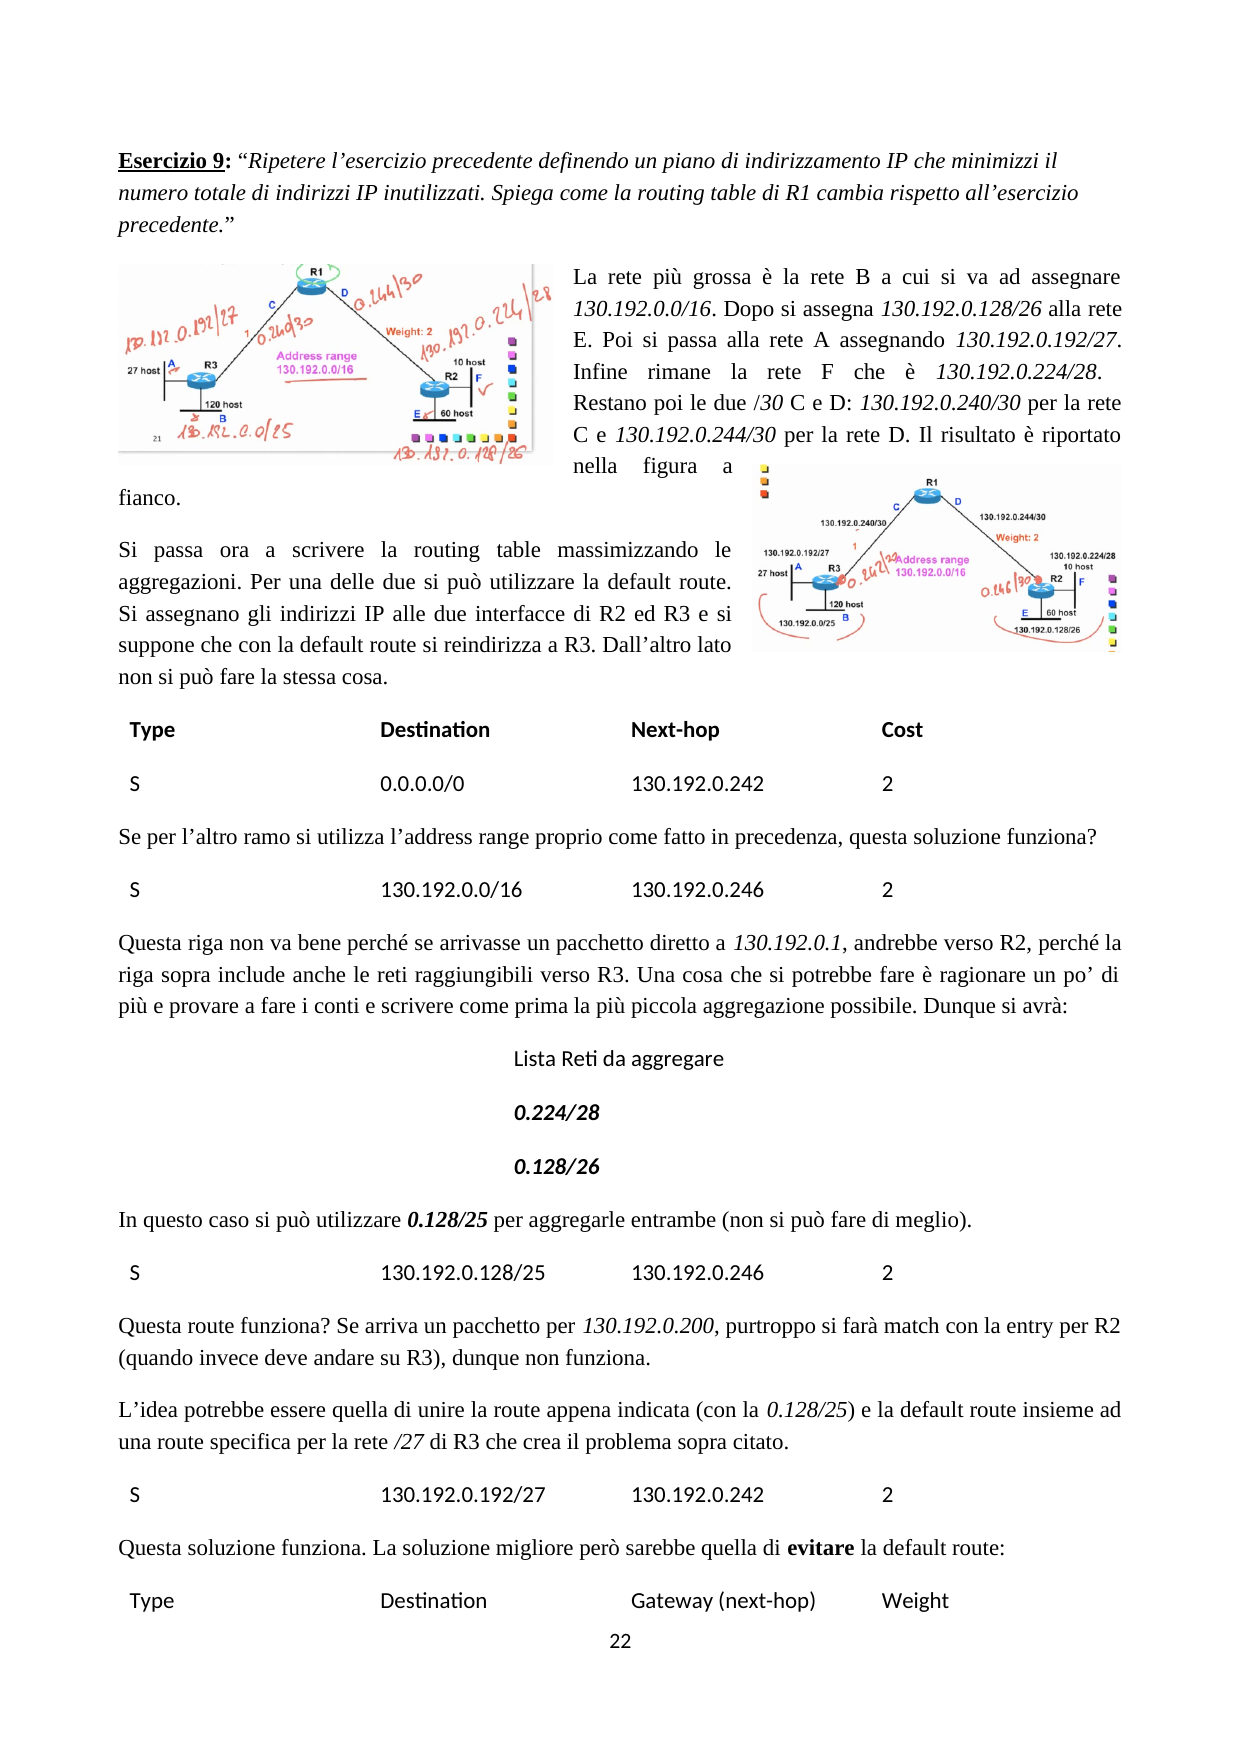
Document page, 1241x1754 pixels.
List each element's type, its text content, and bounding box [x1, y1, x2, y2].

table_cell 0.128/26 [502, 1152, 738, 1206]
table_header Type [118, 715, 369, 769]
picture [751, 464, 1123, 652]
table_header Gateway (next-hop) [620, 1587, 870, 1614]
text Questa riga non va bene perché se arrivasse un pacchetto diretto a 130.192.0.1, andrebbe verso R2, perché la riga sopra include anche le reti raggiungibili verso R3. Una cosa che si potrebbe fare è ragionare un po’ di più e provare a fare i conti e scrivere come prima la più piccola aggregazione possibile. Dunque si avrà: [118, 929, 1122, 1018]
table_header 130.192.0.128/25 [369, 1259, 619, 1312]
table_header Destination [369, 715, 619, 769]
table_cell 130.192.0.242 [620, 769, 870, 823]
table_header Next-hop [620, 715, 870, 769]
text In questo caso si può utilizzare 0.128/25 per aggregarle entrambe (non si può fare di meglio). [118, 1206, 1122, 1232]
table_header 2 [870, 1259, 1121, 1312]
text Esercizio 9: “Ripetere l’esercizio precedente definendo un piano di indirizzamento IP che minimizzi il numero totale di indirizzi IP inutilizzati. Spiega come la routing table di R1 cambia rispetto all’esercizio precedente.” [118, 148, 1122, 237]
table_cell 0.0.0.0/0 [369, 769, 619, 823]
table_header Weight [870, 1587, 1121, 1614]
table_header 130.192.0.242 [620, 1480, 870, 1534]
text Questa route funziona? Se arriva un pacchetto per 130.192.0.200, purtroppo si farà match con la entry per R2 (quando invece deve andare su R3), dunque non funziona. [118, 1312, 1122, 1370]
table_header 2 [870, 875, 1121, 929]
table_header Type [118, 1587, 369, 1614]
text L’idea potrebbe essere quella di unire la route appena indicata (con la 0.128/25) e la default route insieme ad una route specifica per la rete /27 di R3 che crea il problema sopra citato. [118, 1396, 1122, 1454]
table_header 130.192.0.192/27 [369, 1480, 619, 1534]
text Si passa ora a scrivere la routing table massimizzando le aggregazioni. Per una delle due si può utilizzare la default route. Si assegnano gli indirizzi IP alle due interfacce di R2 ed R3 e si suppone che con la default route si reindirizza a R3. Dall’altro lato non si può fare la stessa cosa. [118, 536, 1122, 689]
table_header S [118, 1259, 369, 1312]
table_header 130.192.0.246 [620, 1259, 870, 1312]
table_header Cost [870, 715, 1121, 769]
table_cell S [118, 769, 369, 823]
text Se per l’altro ramo si utilizza l’address range proprio come fatto in precedenza, questa soluzione funziona? [118, 823, 1122, 849]
text Questa soluzione funziona. La soluzione migliore però sarebbe quella di evitare la default route: [118, 1534, 1122, 1561]
table_cell 0.224/28 [502, 1099, 738, 1152]
table_cell 2 [870, 769, 1121, 823]
table_header S [118, 1480, 369, 1534]
table_header 130.192.0.246 [620, 875, 870, 929]
table_header 2 [870, 1480, 1121, 1534]
table_header Lista Reti da aggregare [502, 1045, 738, 1098]
table_header Destination [369, 1587, 619, 1614]
table_header S [118, 875, 369, 929]
table_header 130.192.0.0/16 [369, 875, 619, 929]
picture [118, 264, 555, 465]
